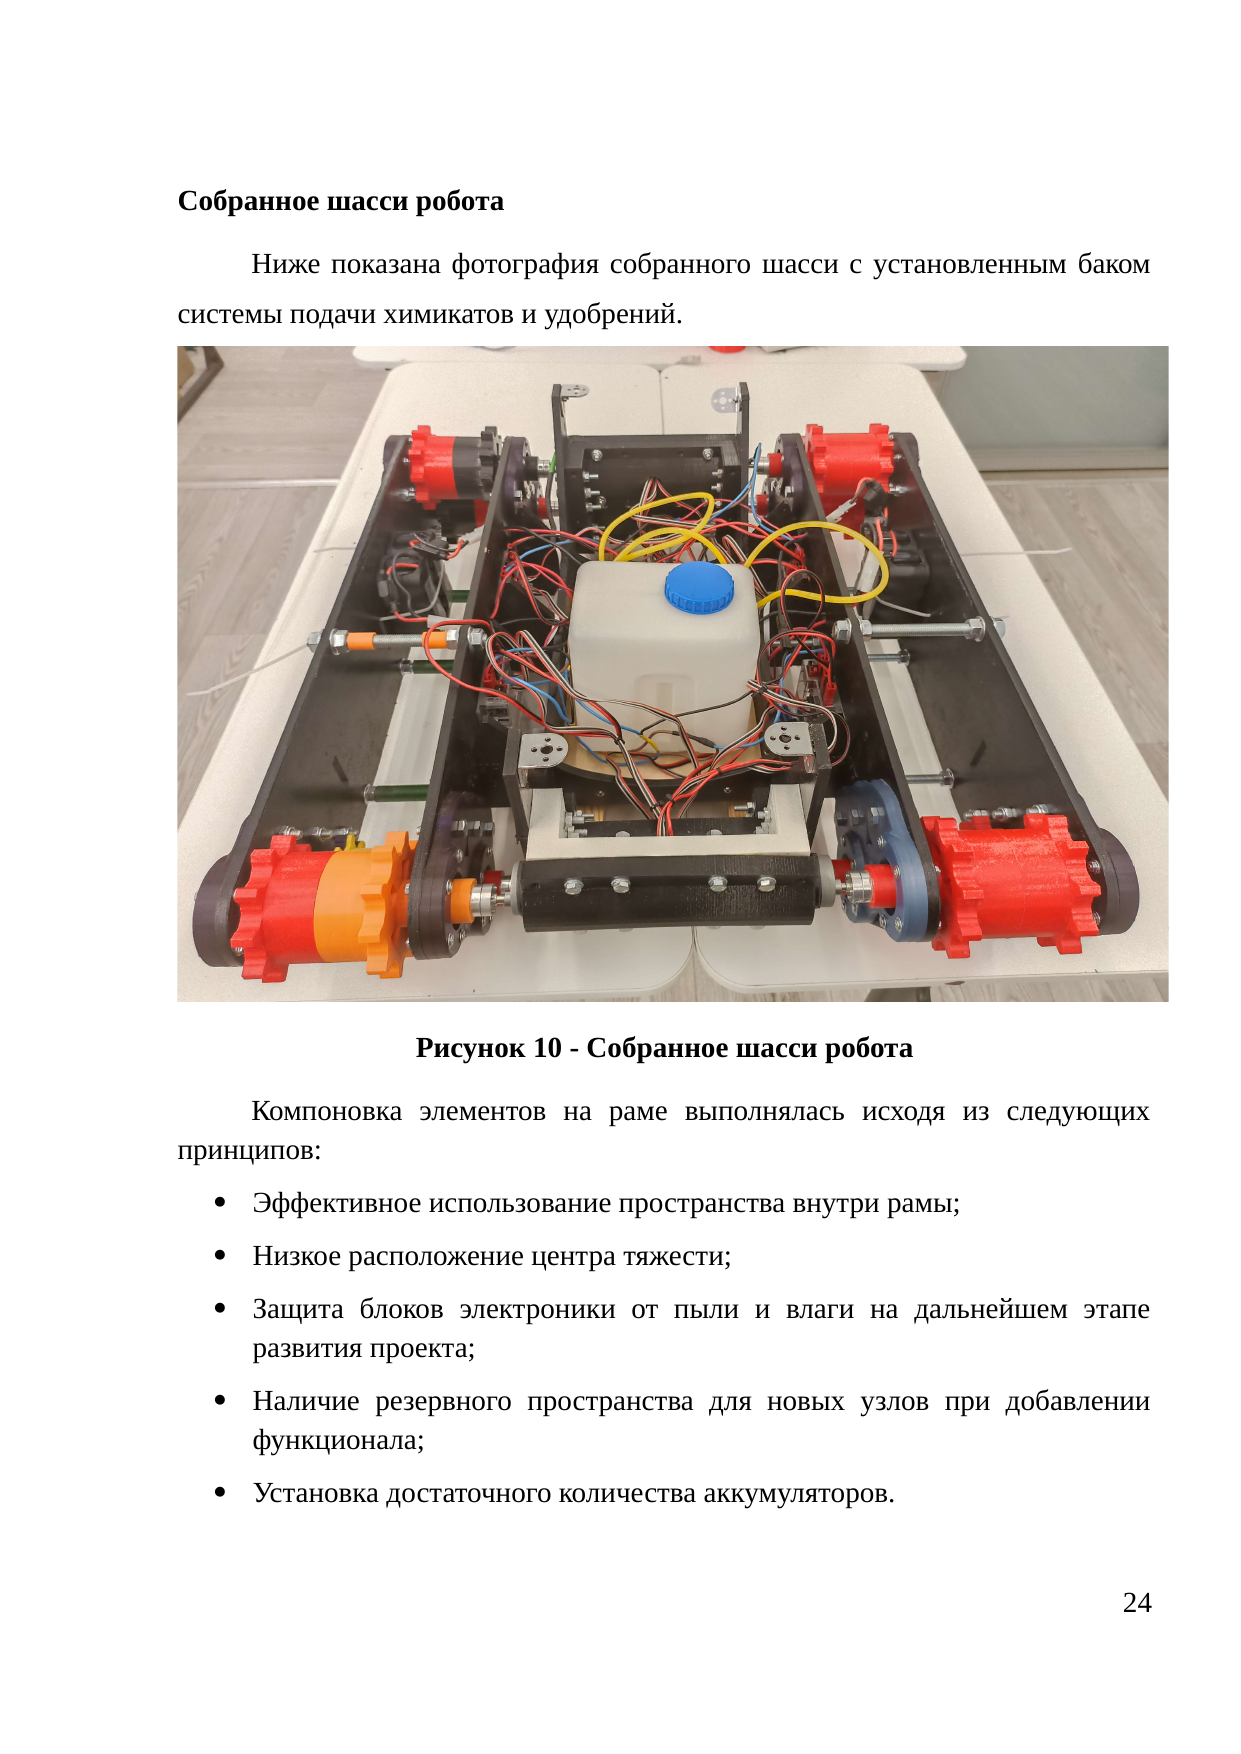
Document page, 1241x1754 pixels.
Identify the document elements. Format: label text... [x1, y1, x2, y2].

picture [177, 346, 1169, 1002]
list Низкое расположение центра тяжести; [215, 1238, 1152, 1272]
list Защита блоков электроники от пыли и влаги на дальнейшем этапе развития проекта; [215, 1291, 1152, 1363]
subtitle Рисунок 10 - Собранное шасси робота [177, 1030, 1152, 1064]
list Наличие резервного пространства для новых узлов при добавлении функционала; [215, 1383, 1152, 1455]
subtitle Собранное шасси робота [177, 183, 1152, 217]
list Эффективное использование пространства внутри рамы; [215, 1185, 1152, 1218]
text Компоновка элементов на раме выполнялась исходя из следующих принципов: [177, 1093, 1152, 1165]
list Установка достаточного количества аккумуляторов. [215, 1475, 1152, 1508]
text Ниже показана фотография собранного шасси с установленным баком системы подачи химикатов и удобрений. [177, 246, 1152, 330]
